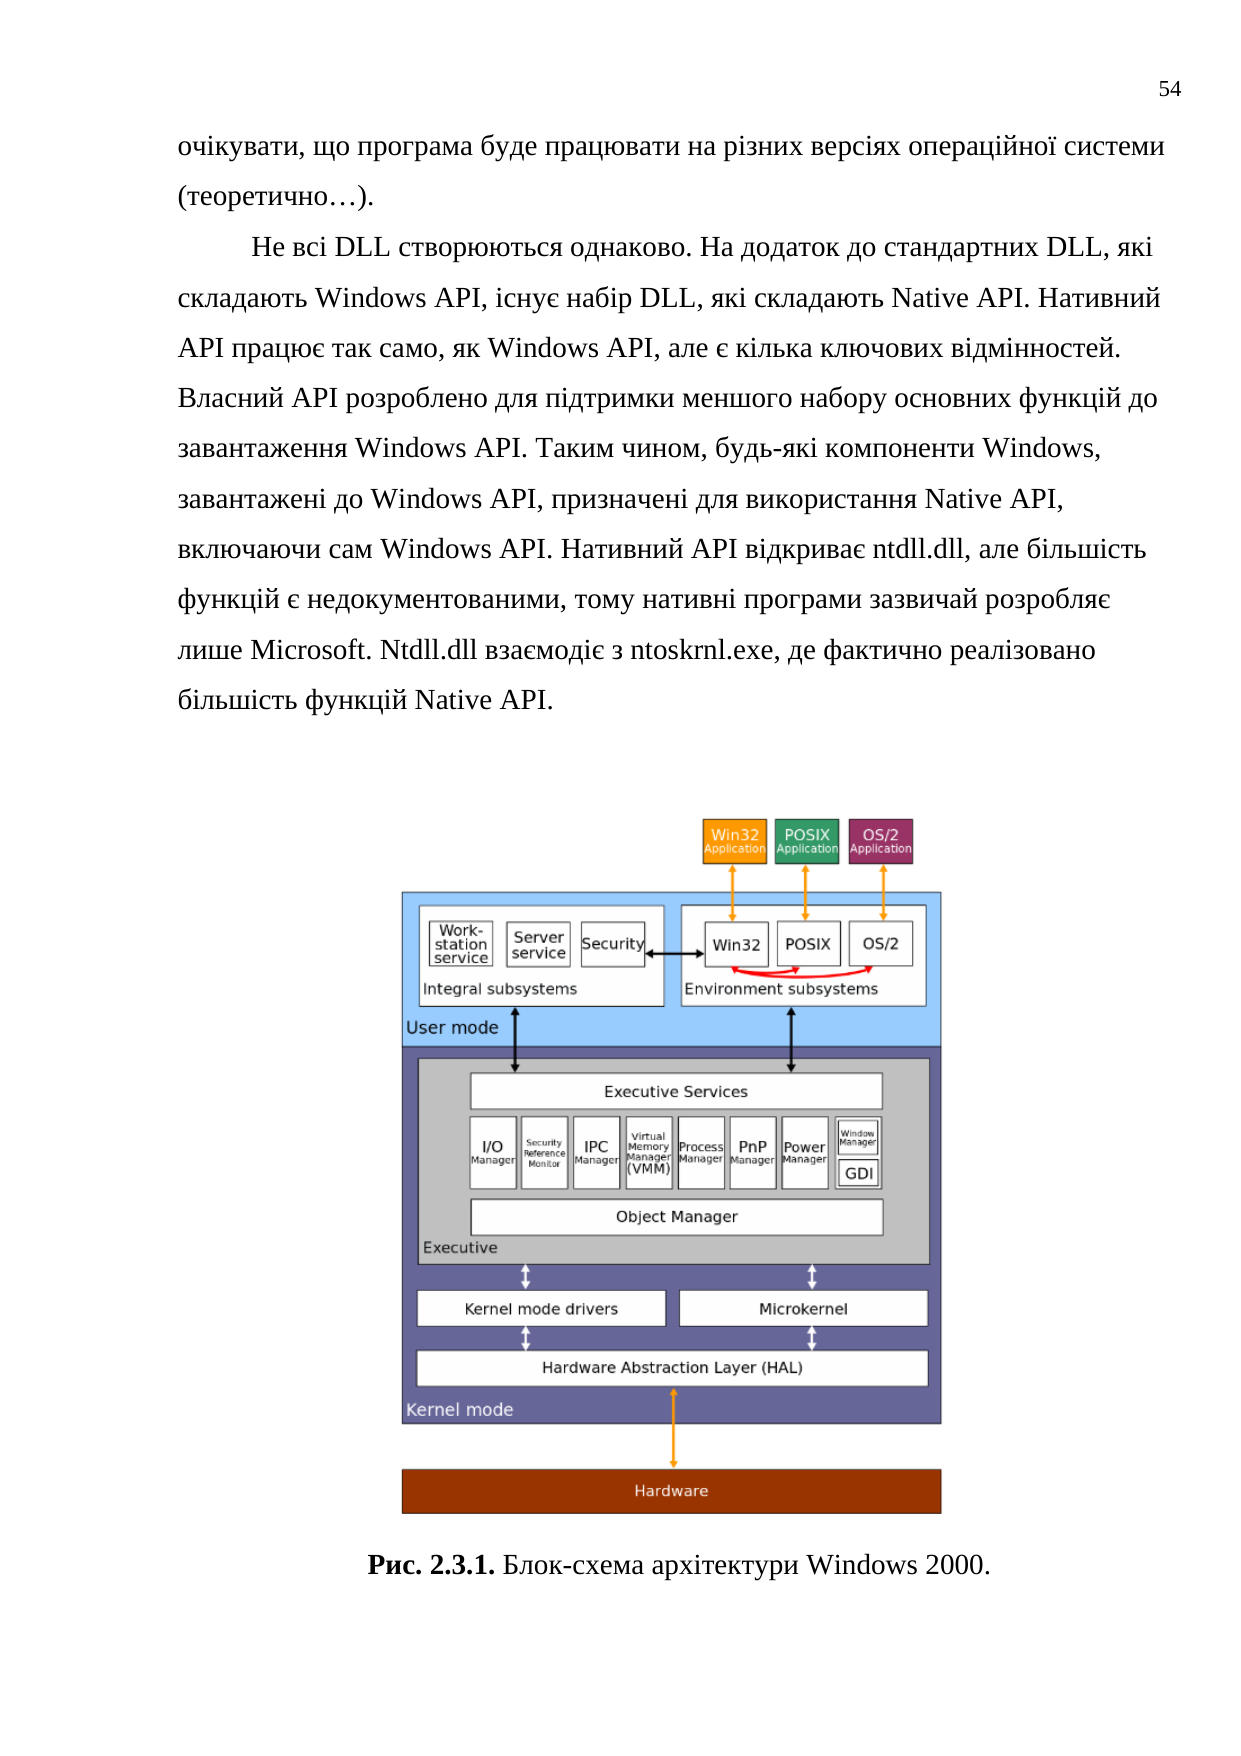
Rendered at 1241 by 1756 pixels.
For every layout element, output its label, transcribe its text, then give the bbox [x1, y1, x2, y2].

picture [385, 785, 973, 1532]
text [177, 128, 1181, 212]
text Рис. 2.3.1. Блок-схема архітектури Windows 2000. [177, 1547, 1181, 1581]
text Не всі DLL створюються однаково. На додаток до стандартних DLL, які складають Windows API, існує набір DLL, які складають Native API. Нативний API працює так само, як Windows API, але є кілька ключових відмінностей. Власний API розроблено для підтримки меншого набору основних функцій до завантаження Windows API. Таким чином, будь-які компоненти Windows, завантажені до Windows API, призначені для використання Native API, включаючи сам Windows API. Нативний API відкриває ntdll.dll, але більшість функцій є недокументованими, тому нативні програми зазвичай розробляє лише Microsoft. Ntdll.dll взаємодіє з ntoskrnl.exe, де фактично реалізовано більшість функцій Native API. [177, 229, 1181, 716]
